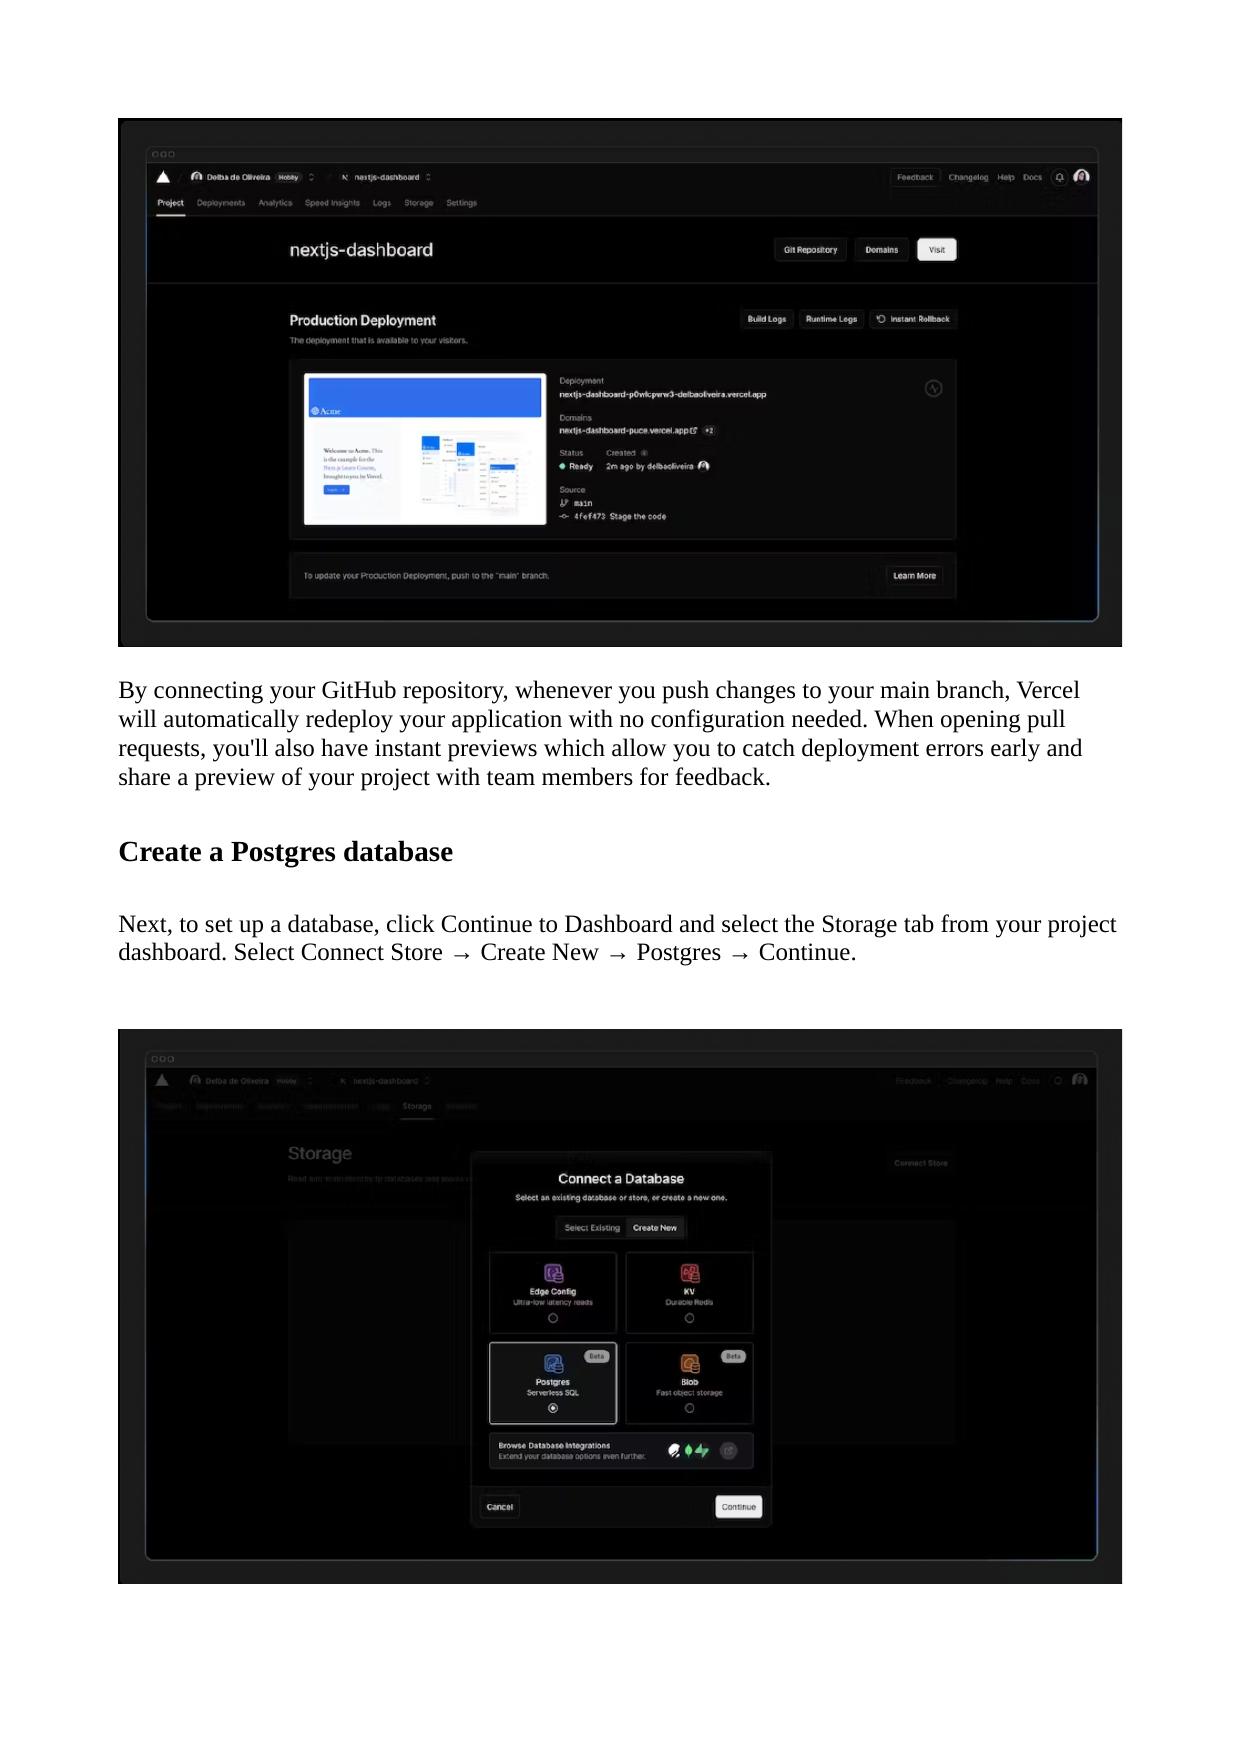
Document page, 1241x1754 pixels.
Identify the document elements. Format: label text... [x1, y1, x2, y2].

picture [118, 118, 1123, 647]
text Next, to set up a database, click Continue to Dashboard and select the Storage tab from your project dashboard. Select Connect Store → Create New → Postgres → Continue. [118, 909, 1122, 966]
text By connecting your GitHub repository, whenever you push changes to your main branch, Vercel will automatically redeploy your application with no configuration needed. When opening pull requests, you'll also have instant previews which allow you to catch deployment errors early and share a preview of your project with team members for feedback. [118, 676, 1122, 791]
subtitle Create a Postgres database [118, 834, 1122, 867]
picture [118, 1029, 1123, 1584]
